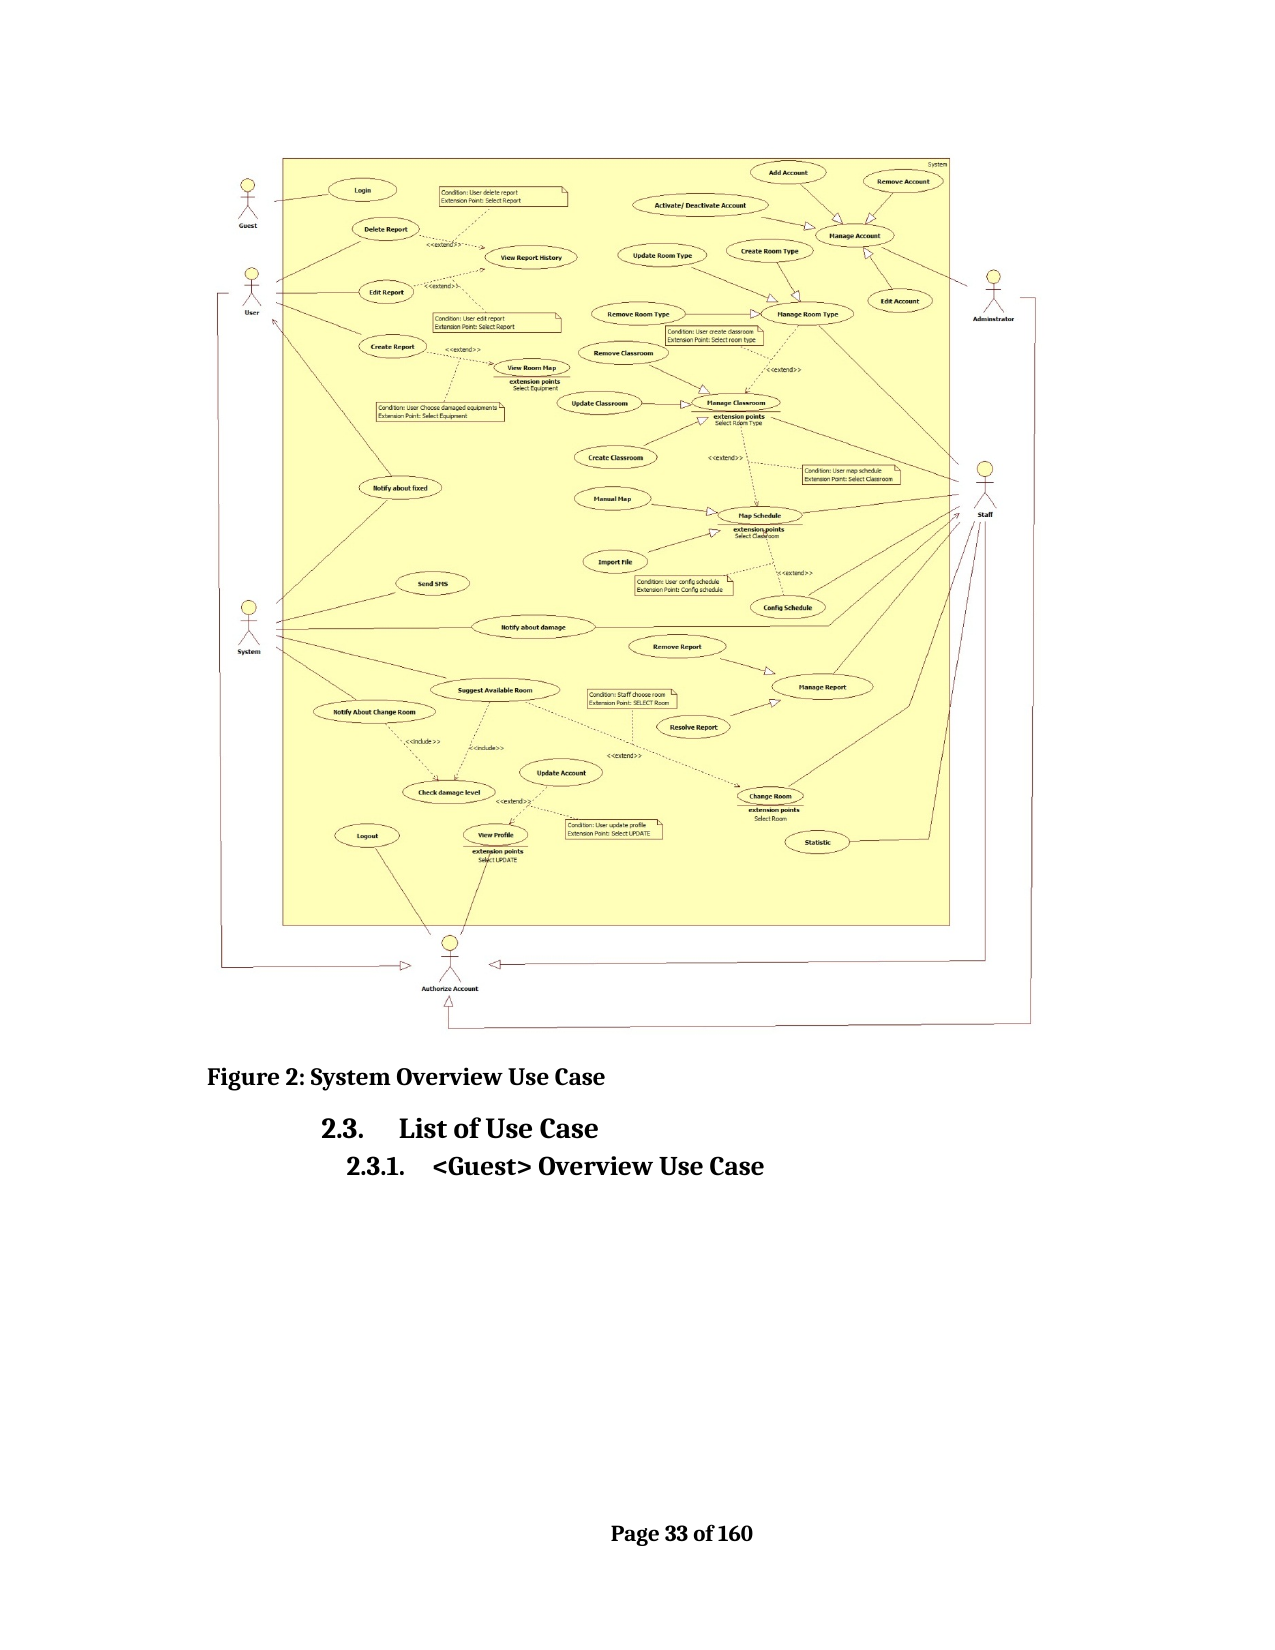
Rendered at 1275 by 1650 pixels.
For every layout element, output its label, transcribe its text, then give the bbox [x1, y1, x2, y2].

picture [206, 147, 1045, 1039]
list List of Use Case [321, 1113, 1157, 1146]
list <Guest> Overview Use Case [346, 1151, 1157, 1182]
